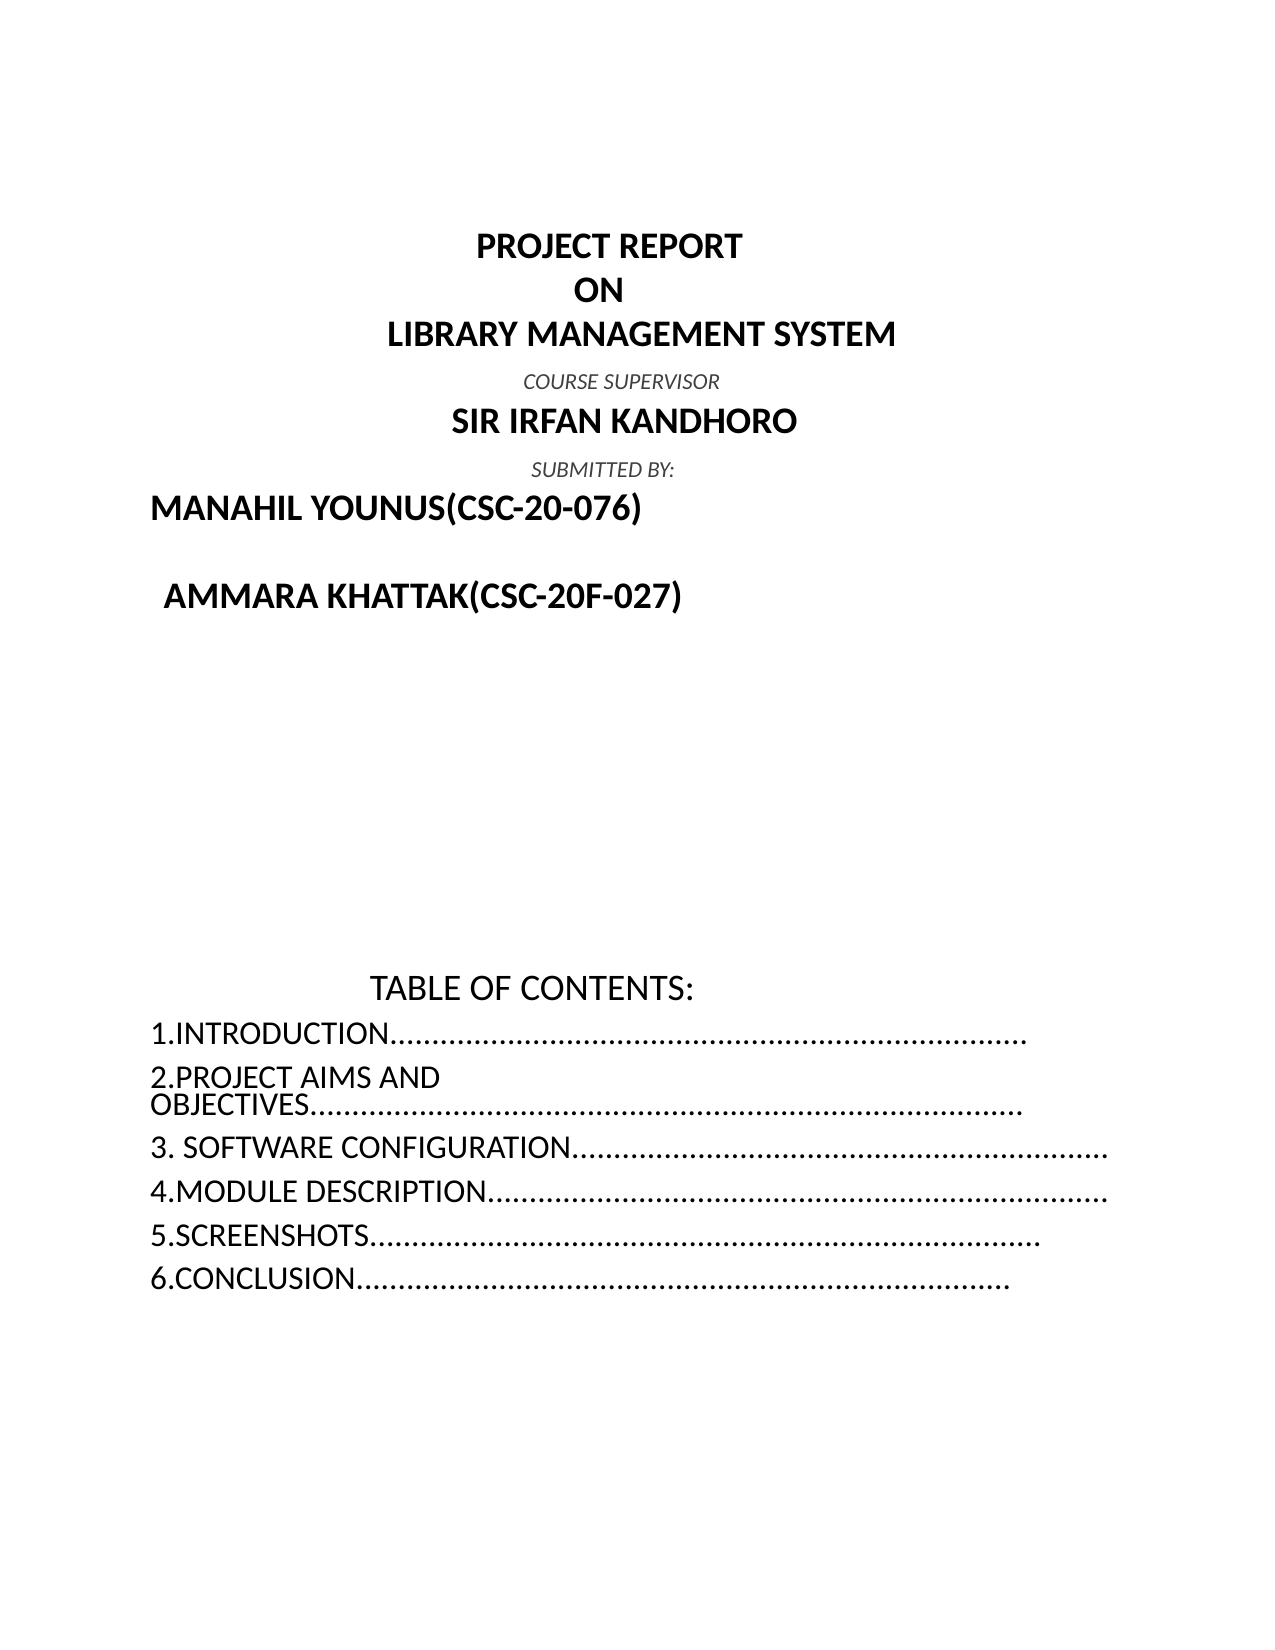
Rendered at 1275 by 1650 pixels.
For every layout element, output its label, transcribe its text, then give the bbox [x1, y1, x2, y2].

text AMMARA KHATTAK(CSC-20F-027) [675, 586, 1125, 613]
text ON [150, 281, 1125, 308]
text TABLE OF CONTENTS: [150, 979, 1125, 1006]
text 1.INTRODUCTION............................................................................ [150, 1023, 1125, 1050]
text MANAHIL YOUNUS(CSC-20-076) [635, 499, 1125, 526]
text SUBMITTED BY: [150, 456, 1125, 482]
text 3. SOFTWARE CONFIGURATION................................................................ [150, 1137, 1125, 1164]
text LIBRARY MANAGEMENT SYSTEM [150, 324, 1125, 352]
text 2.PROJECT AIMS AND OBJECTIVES..................................................................................... [150, 1067, 1125, 1121]
text COURSE SUPERVISOR [150, 368, 1125, 395]
text PROJECT REPORT [150, 237, 1125, 264]
text 4.MODULE DESCRIPTION.......................................................................... [150, 1181, 1125, 1208]
text AMMARA KHATTAK(CSC-20F-027) [150, 586, 474, 613]
text SIR IRFAN KANDHORO [150, 412, 1125, 439]
text MANAHIL YOUNUS(CSC-20-076) [150, 499, 635, 526]
text 5.SCREENSHOTS................................................................................ [150, 1224, 1125, 1251]
text 6.CONCLUSION.............................................................................. [150, 1268, 1125, 1295]
text AMMARA KHATTAK(CSC-20F-027) [474, 586, 675, 613]
